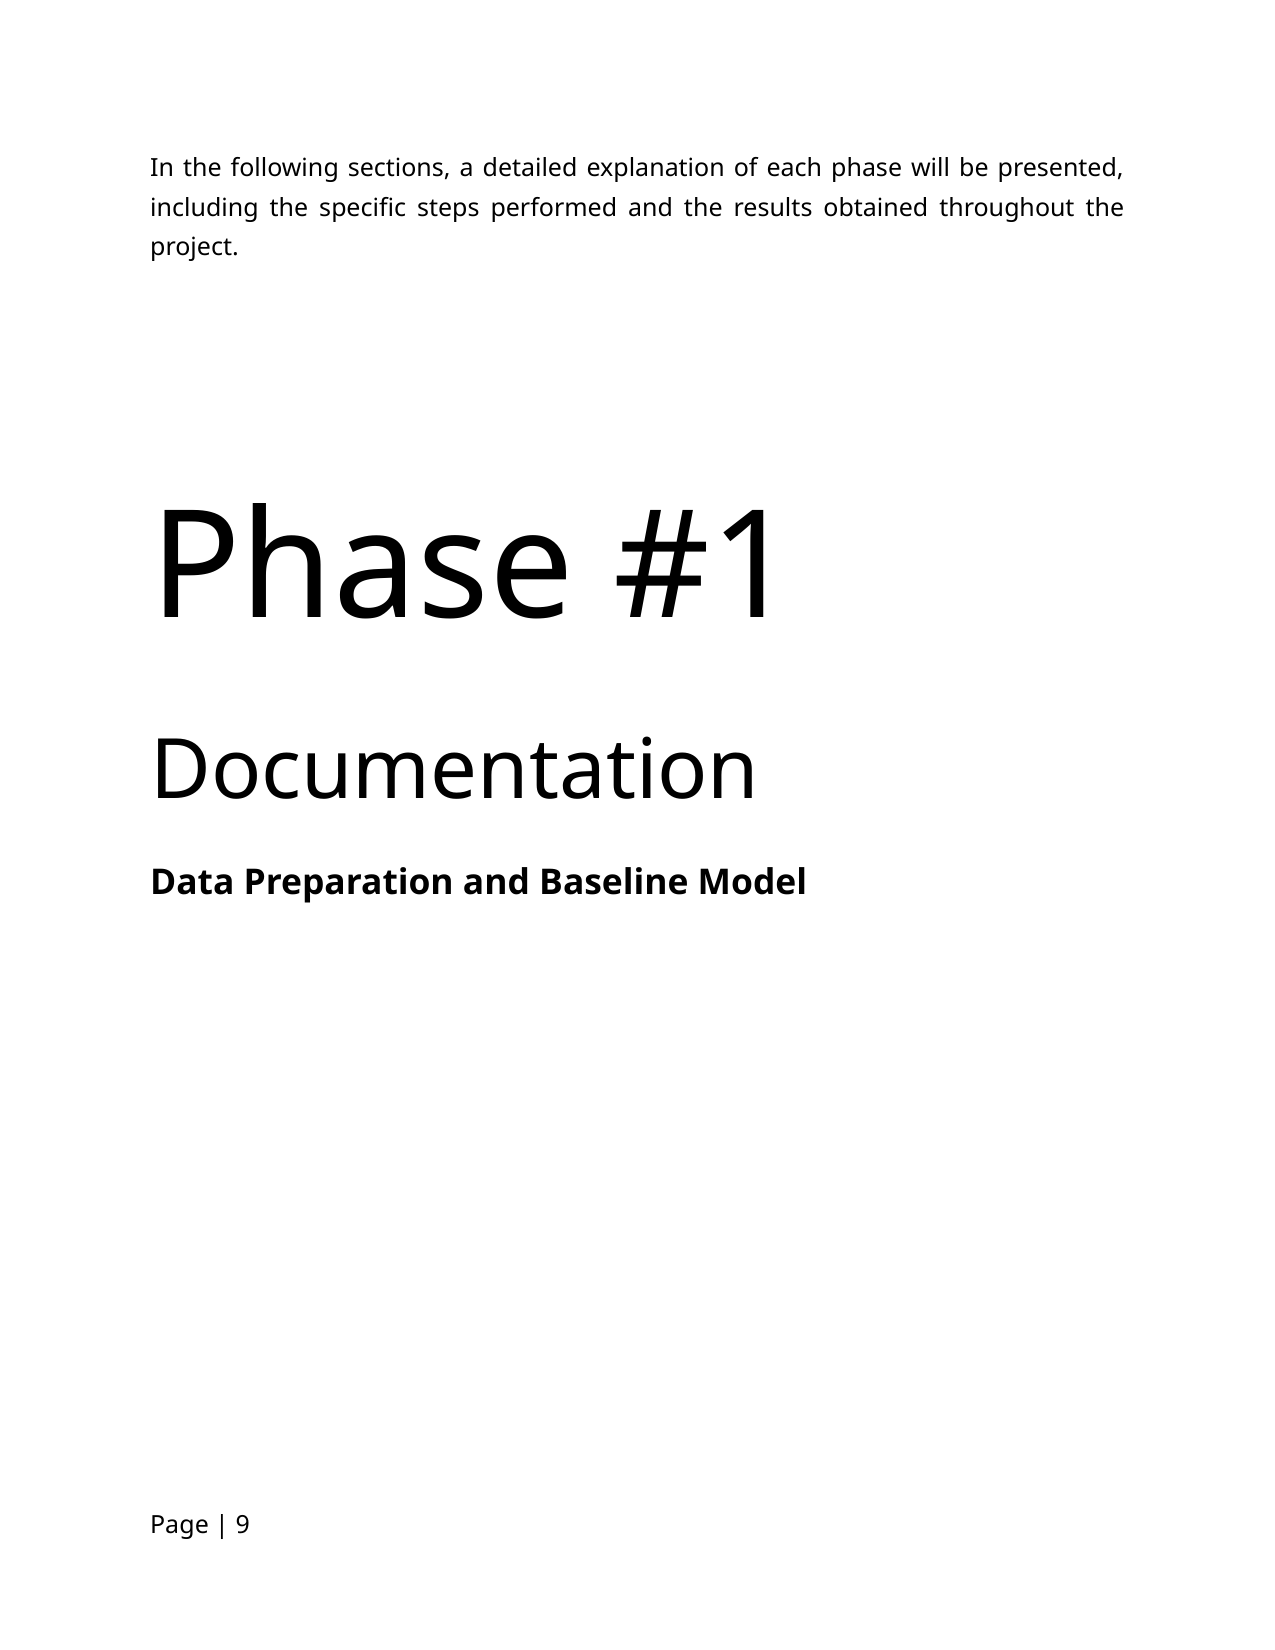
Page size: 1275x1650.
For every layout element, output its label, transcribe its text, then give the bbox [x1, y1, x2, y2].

text In the following sections, a detailed explanation of each phase will be presented, including the specific steps performed and the results obtained throughout the project. [150, 150, 1125, 262]
text Phase #1 [150, 457, 1125, 662]
text Documentation [150, 709, 1125, 823]
text Data Preparation and Baseline Model [150, 856, 1125, 904]
